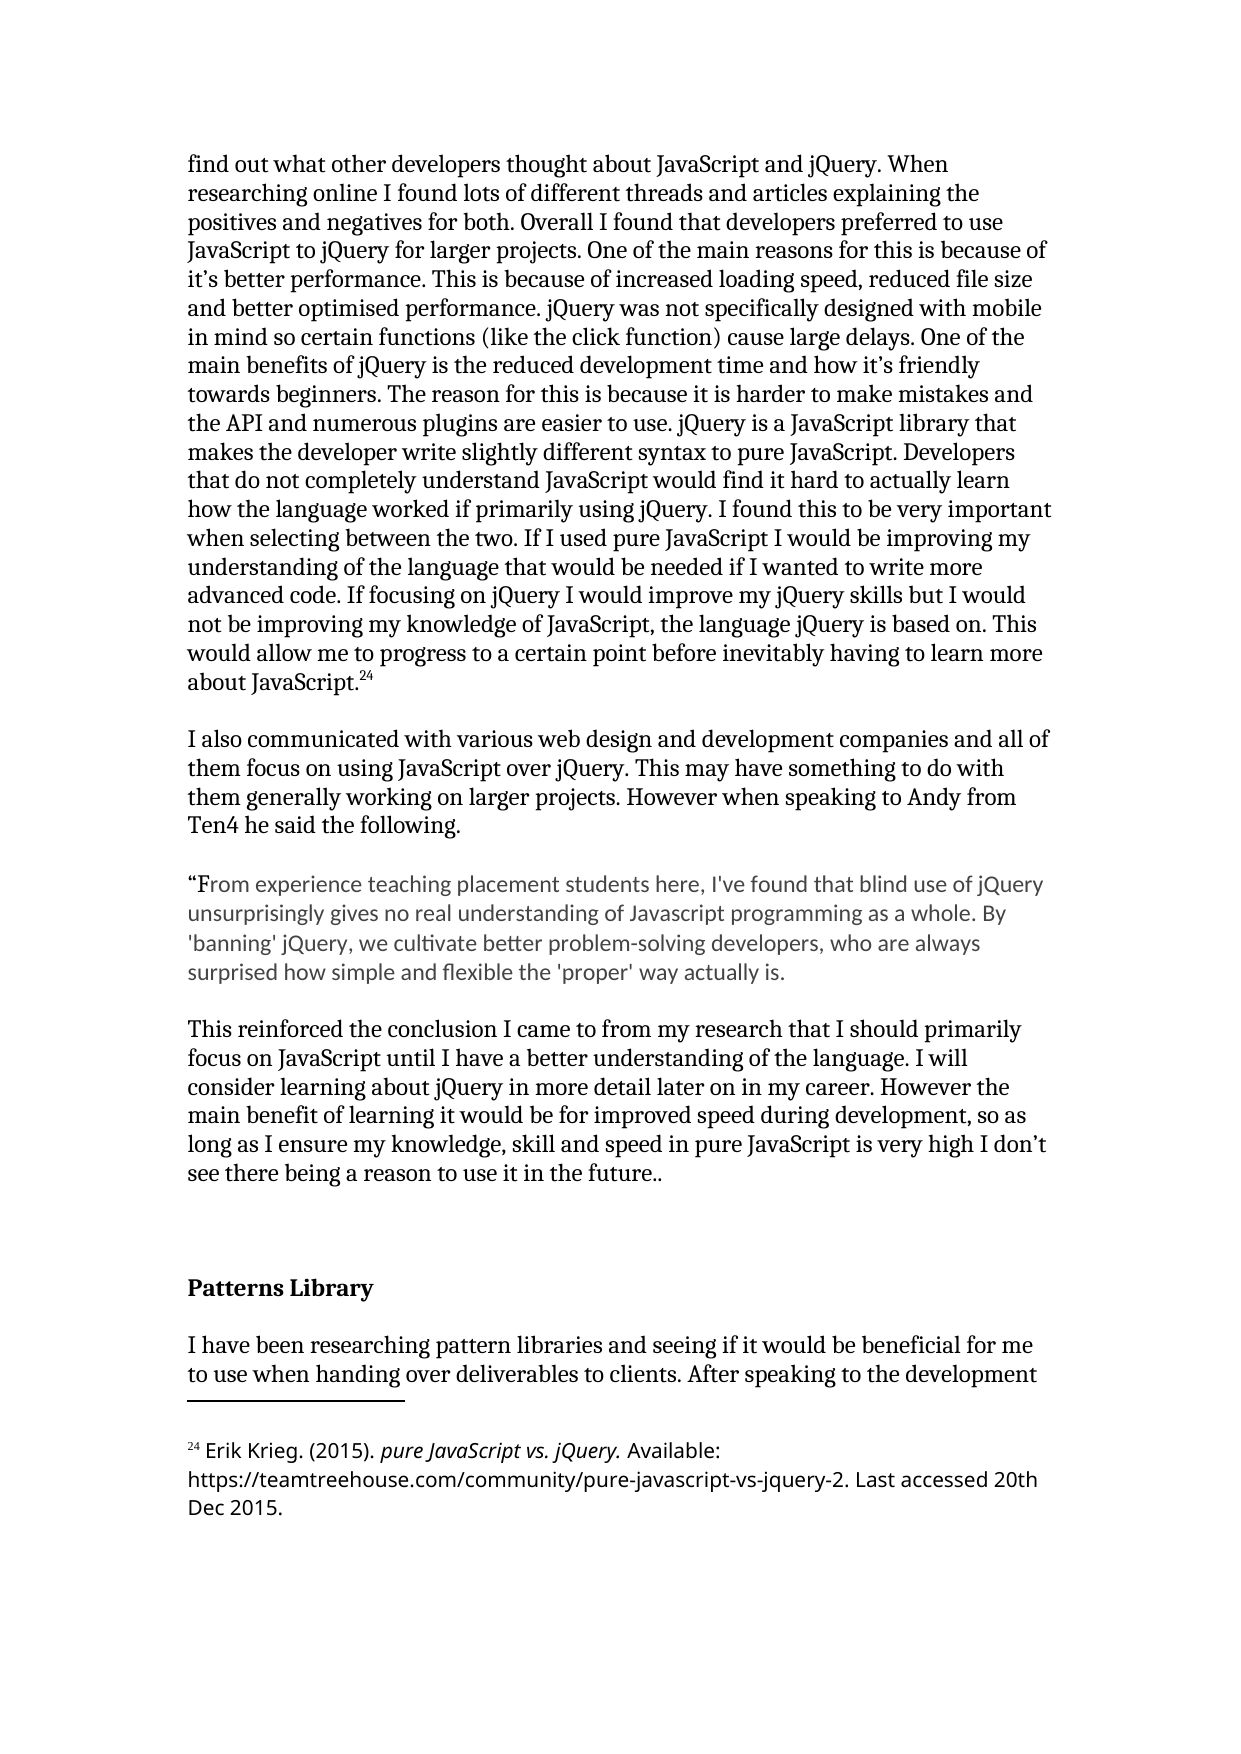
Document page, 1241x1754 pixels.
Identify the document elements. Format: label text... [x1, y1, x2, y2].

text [187, 150, 1053, 696]
text I also communicated with various web design and development companies and all of them focus on using JavaScript over jQuery. This may have something to do with them generally working on larger projects. However when speaking to Andy from Ten4 he said the following. [187, 725, 1053, 840]
text “From experience teaching placement students here, I've found that blind use of jQuery unsurprisingly gives no real understanding of Javascript programming as a whole. By 'banning' jQuery, we cultivate better problem-solving developers, who are always surprised how simple and flexible the 'proper' way actually is. [786, 869, 1053, 986]
text Patterns Library [187, 1274, 1053, 1302]
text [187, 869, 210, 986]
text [187, 1331, 1053, 1389]
text This reinforced the conclusion I came to from my research that I should primarily focus on JavaScript until I have a better understanding of the language. I will consider learning about jQuery in more detail later on in my career. However the main benefit of learning it would be for improved speed during development, so as long as I ensure my knowledge, skill and speed in pure JavaScript is very high I don’t see there being a reason to use it in the future.. [187, 1015, 1053, 1187]
